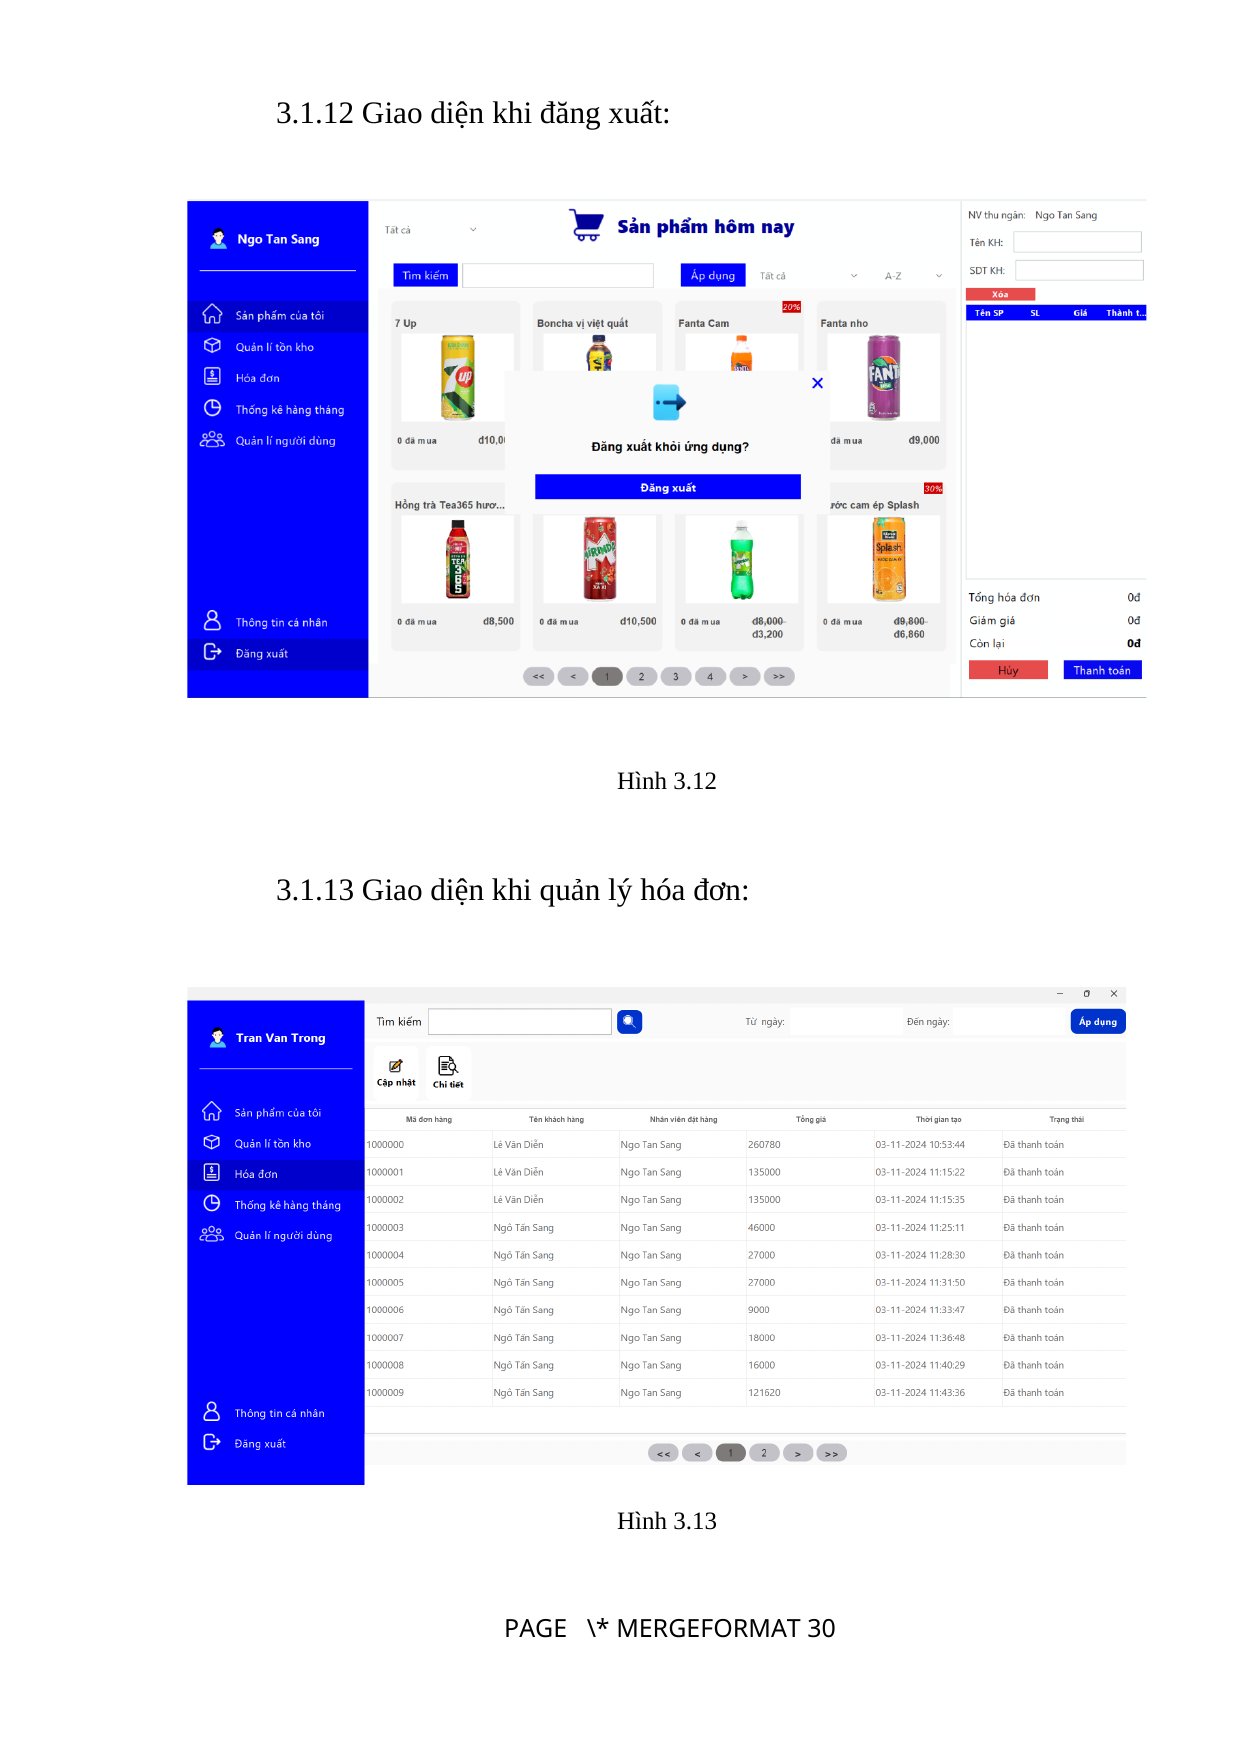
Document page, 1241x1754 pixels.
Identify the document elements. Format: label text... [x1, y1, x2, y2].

picture [187, 987, 1127, 1485]
text 3.1.13 Giao diện khi quản lý hóa đơn: [276, 871, 1146, 907]
picture [187, 199, 1147, 698]
text 3.1.12 Giao diện khi đăng xuất: [276, 94, 1146, 130]
text Hình 3.12 [187, 766, 1146, 795]
text Hình 3.13 [187, 1506, 1146, 1535]
